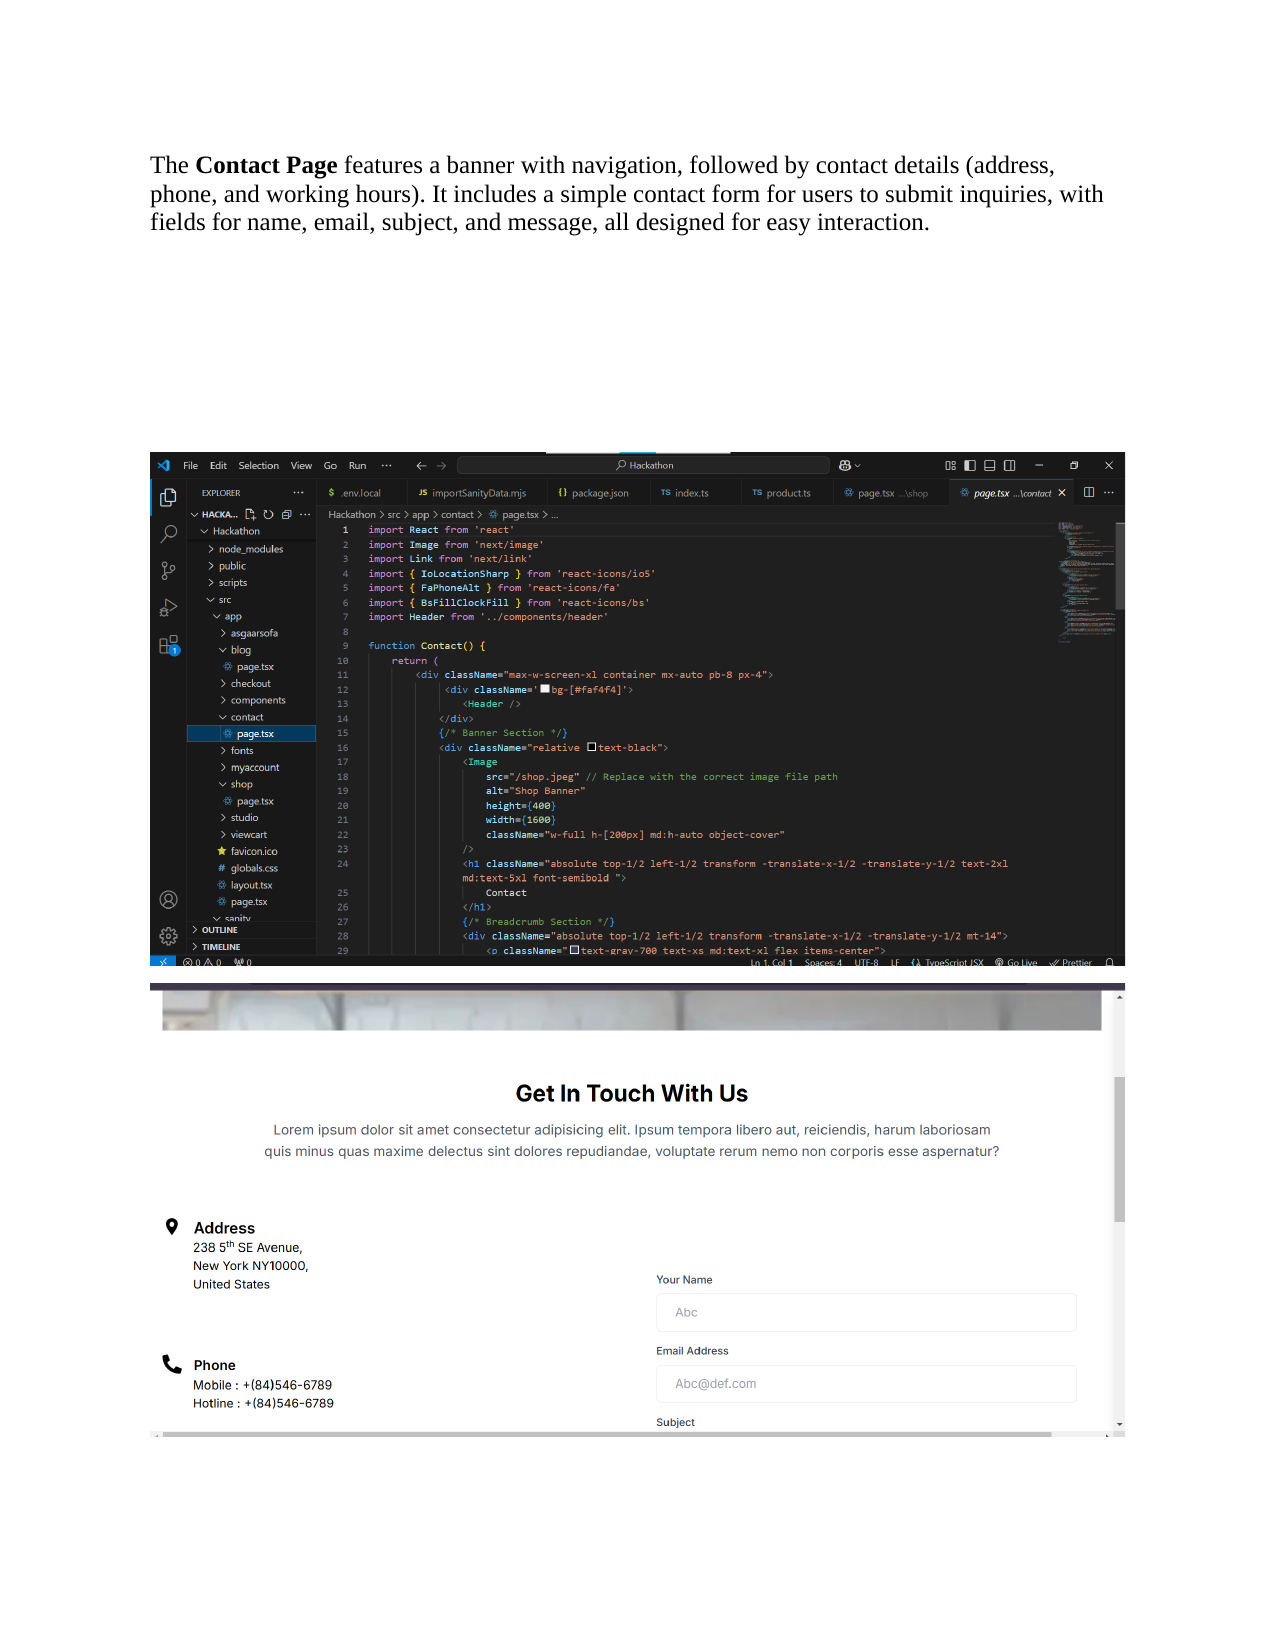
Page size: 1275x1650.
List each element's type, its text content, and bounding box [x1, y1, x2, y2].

picture [150, 983, 1125, 1437]
picture [150, 452, 1125, 966]
text The Contact Page features a banner with navigation, followed by contact details (address, phone, and working hours). It includes a simple contact form for users to submit inquiries, with fields for name, email, subject, and message, all designed for easy interaction. [150, 150, 1125, 236]
